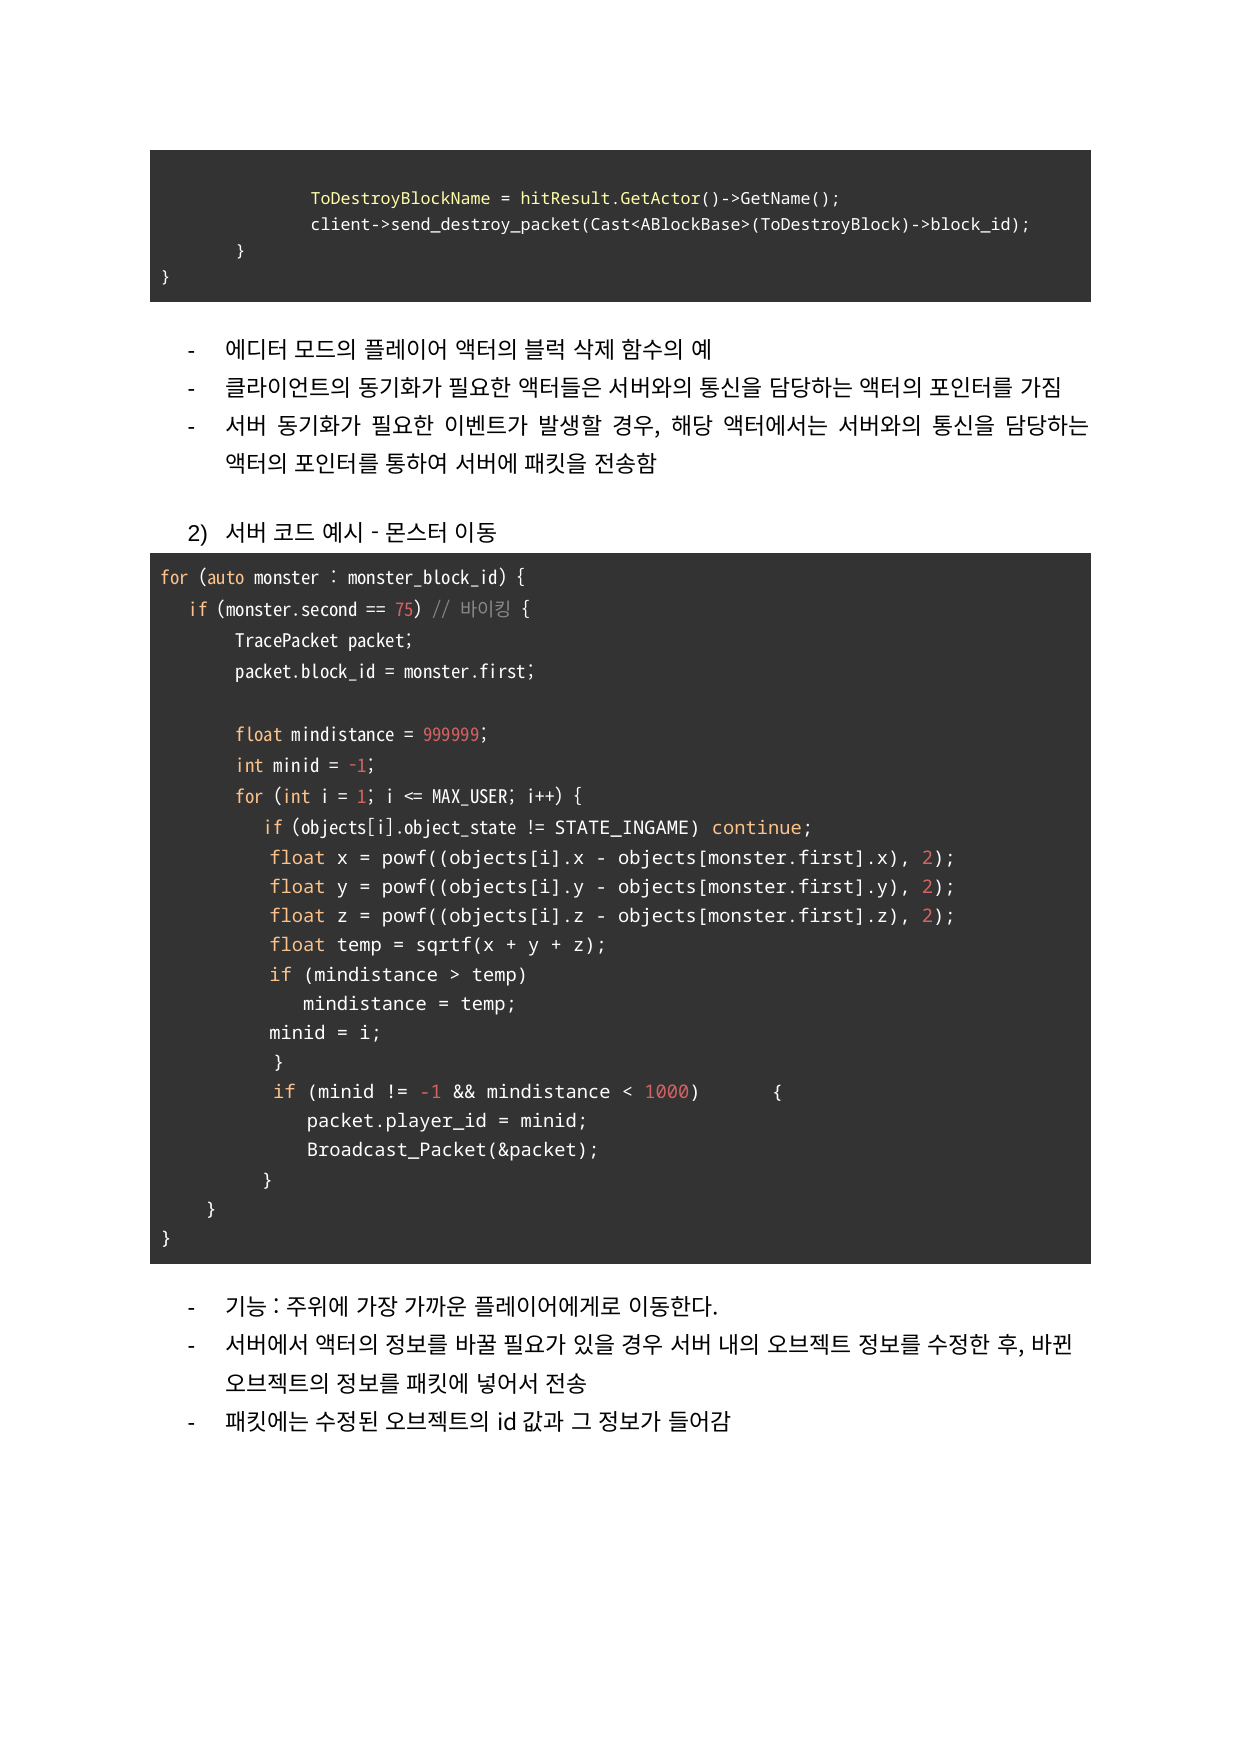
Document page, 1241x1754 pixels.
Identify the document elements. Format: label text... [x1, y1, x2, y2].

list 기능 : 주위에 가장 가까운 플레이어에게로 이동한다. [187, 1289, 1090, 1322]
list 클라이언트의 동기화가 필요한 액터들은 서버와의 통신을 담당하는 액터의 포인터를 가짐 [187, 370, 1090, 403]
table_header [150, 150, 1091, 302]
list 서버 동기화가 필요한 이벤트가 발생할 경우, 해당 액터에서는 서버와의 통신을 담당하는 액터의 포인터를 통하여 서버에 패킷을 전송함 [187, 408, 1090, 479]
list 서버 코드 예시 - 몬스터 이동 [187, 514, 1090, 548]
list 서버에서 액터의 정보를 바꿀 필요가 있을 경우 서버 내의 오브젝트 정보를 수정한 후, 바뀐 오브젝트의 정보를 패킷에 넣어서 전송 [187, 1327, 1090, 1399]
list 에디터 모드의 플레이어 액터의 블럭 삭제 함수의 예 [187, 332, 1090, 365]
list 패킷에는 수정된 오브젝트의 id값과 그 정보가 들어감 [187, 1404, 1090, 1437]
table_header for (auto monster : monster_block_id) { if (monster.second == 75) // 바이킹 { TracePacket packet; packet.block_id = monster.first; float mindistance = 999999; int minid = -1; for (int i = 1; i <= MAX_USER; i++) { if (objects[i].object_state != STATE_INGAME) continue; float x = powf((objects[i].x - objects[monster.first].x), 2); float y = powf((objects[i].y - objects[monster.first].y), 2); float z = powf((objects[i].z - objects[monster.first].z), 2); float temp = sqrtf(x + y + z); if (mindistance > temp) mindistance = temp; minid = i; } if (minid != -1 && mindistance < 1000) { packet.player_id = minid; Broadcast_Packet(&packet); } } } [150, 553, 1091, 1264]
